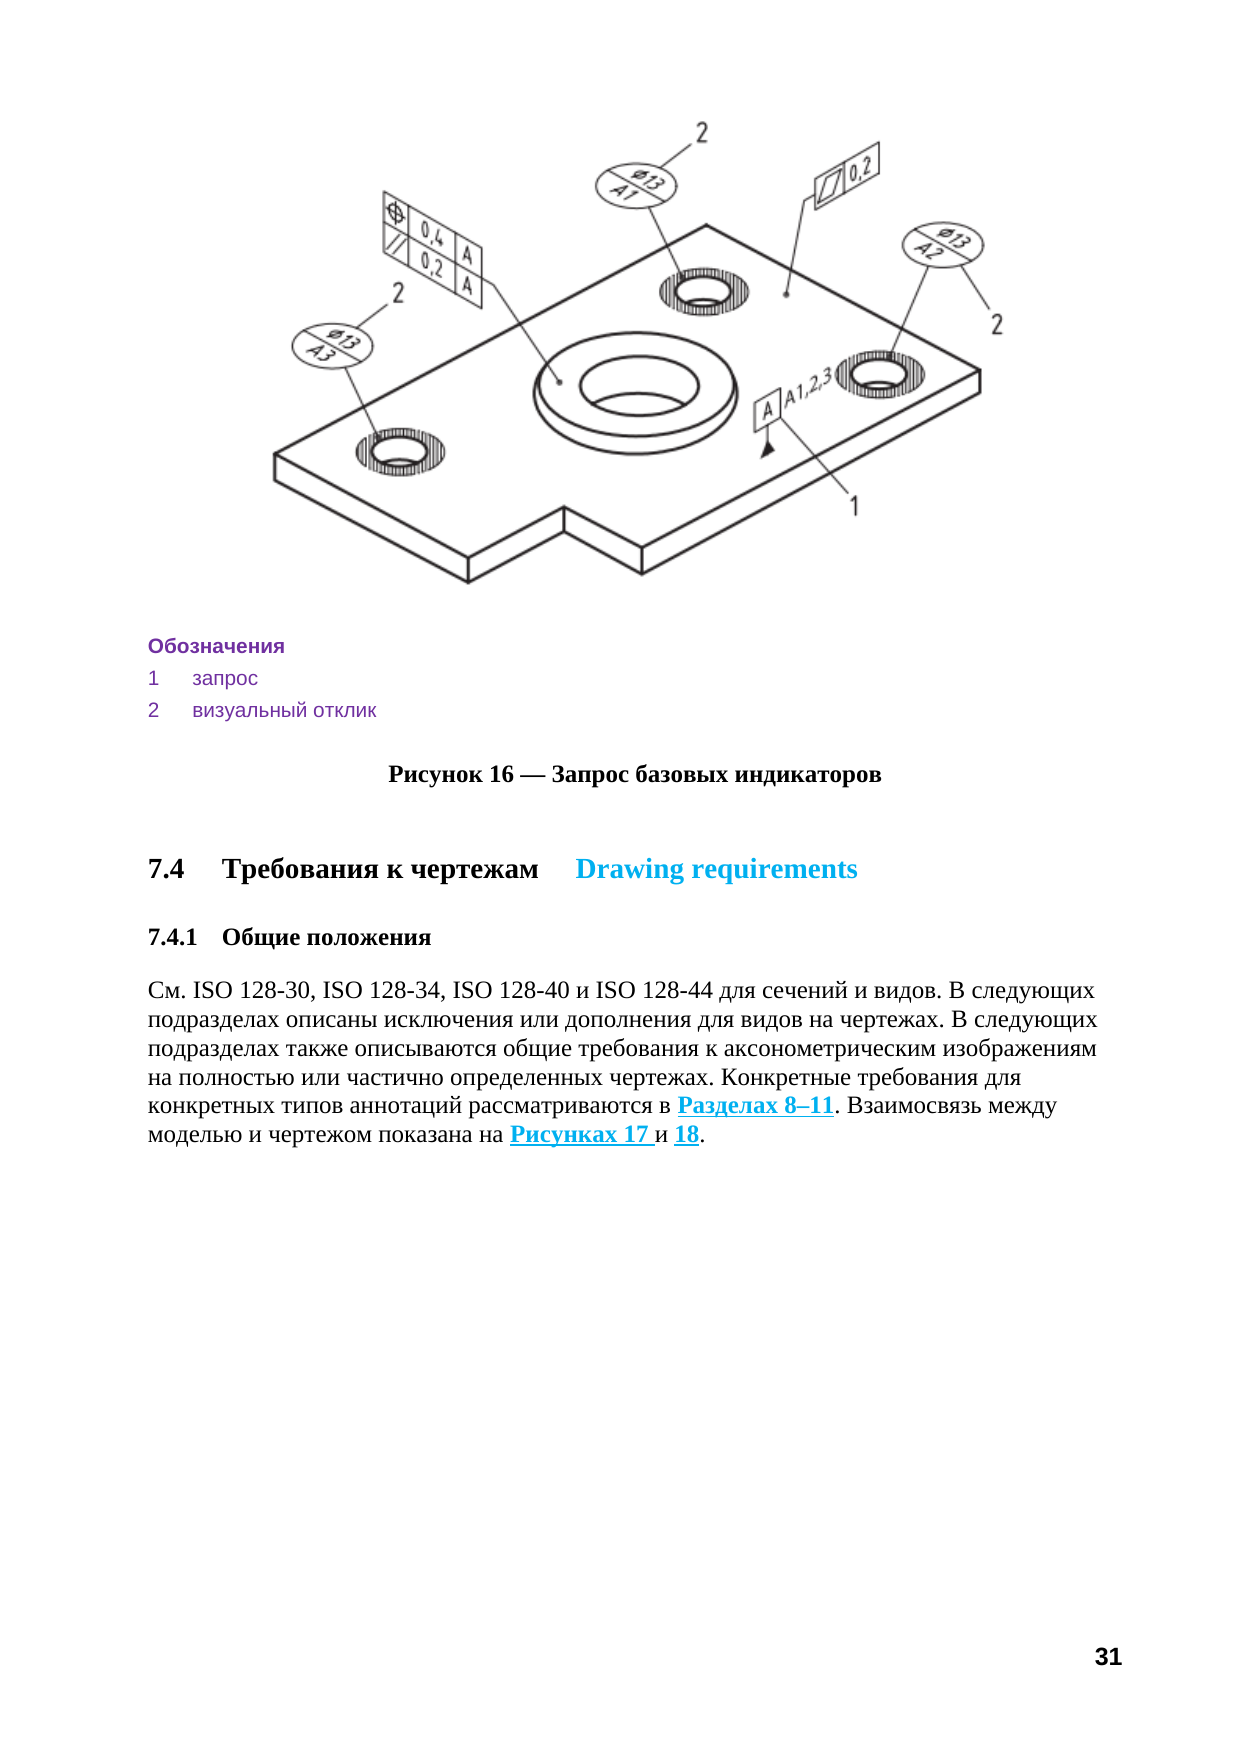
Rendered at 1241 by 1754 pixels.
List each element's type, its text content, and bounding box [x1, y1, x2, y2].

list визуальный отклик [148, 698, 1152, 722]
list См. ISO 128-30, ISO 128-34, ISO 128-40 и ISO 128-44 для сечений и видов. В следующих подразделах описаны исключения или дополнения для видов на чертежах. В следующих подразделах также описываются общие требования к аксонометрическим изображениям на полностью или частично определенных чертежах. Конкретные требования для конкретных типов аннотаций рассматриваются в Разделах 8–11. Взаимосвязь между моделью и чертежом показана на Рисунках 17 и 18. [148, 976, 1122, 1148]
list Обозначения [148, 633, 1152, 657]
list 7.4.1 Общие положения [148, 922, 1122, 951]
picture [246, 106, 1024, 605]
list Рисунок 16 — Запрос базовых индикаторов [148, 759, 1122, 788]
list 31 [148, 1642, 1122, 1671]
list запрос [148, 666, 1152, 690]
list 7.4 Требования к чертежам Drawing requirements [148, 851, 1122, 884]
